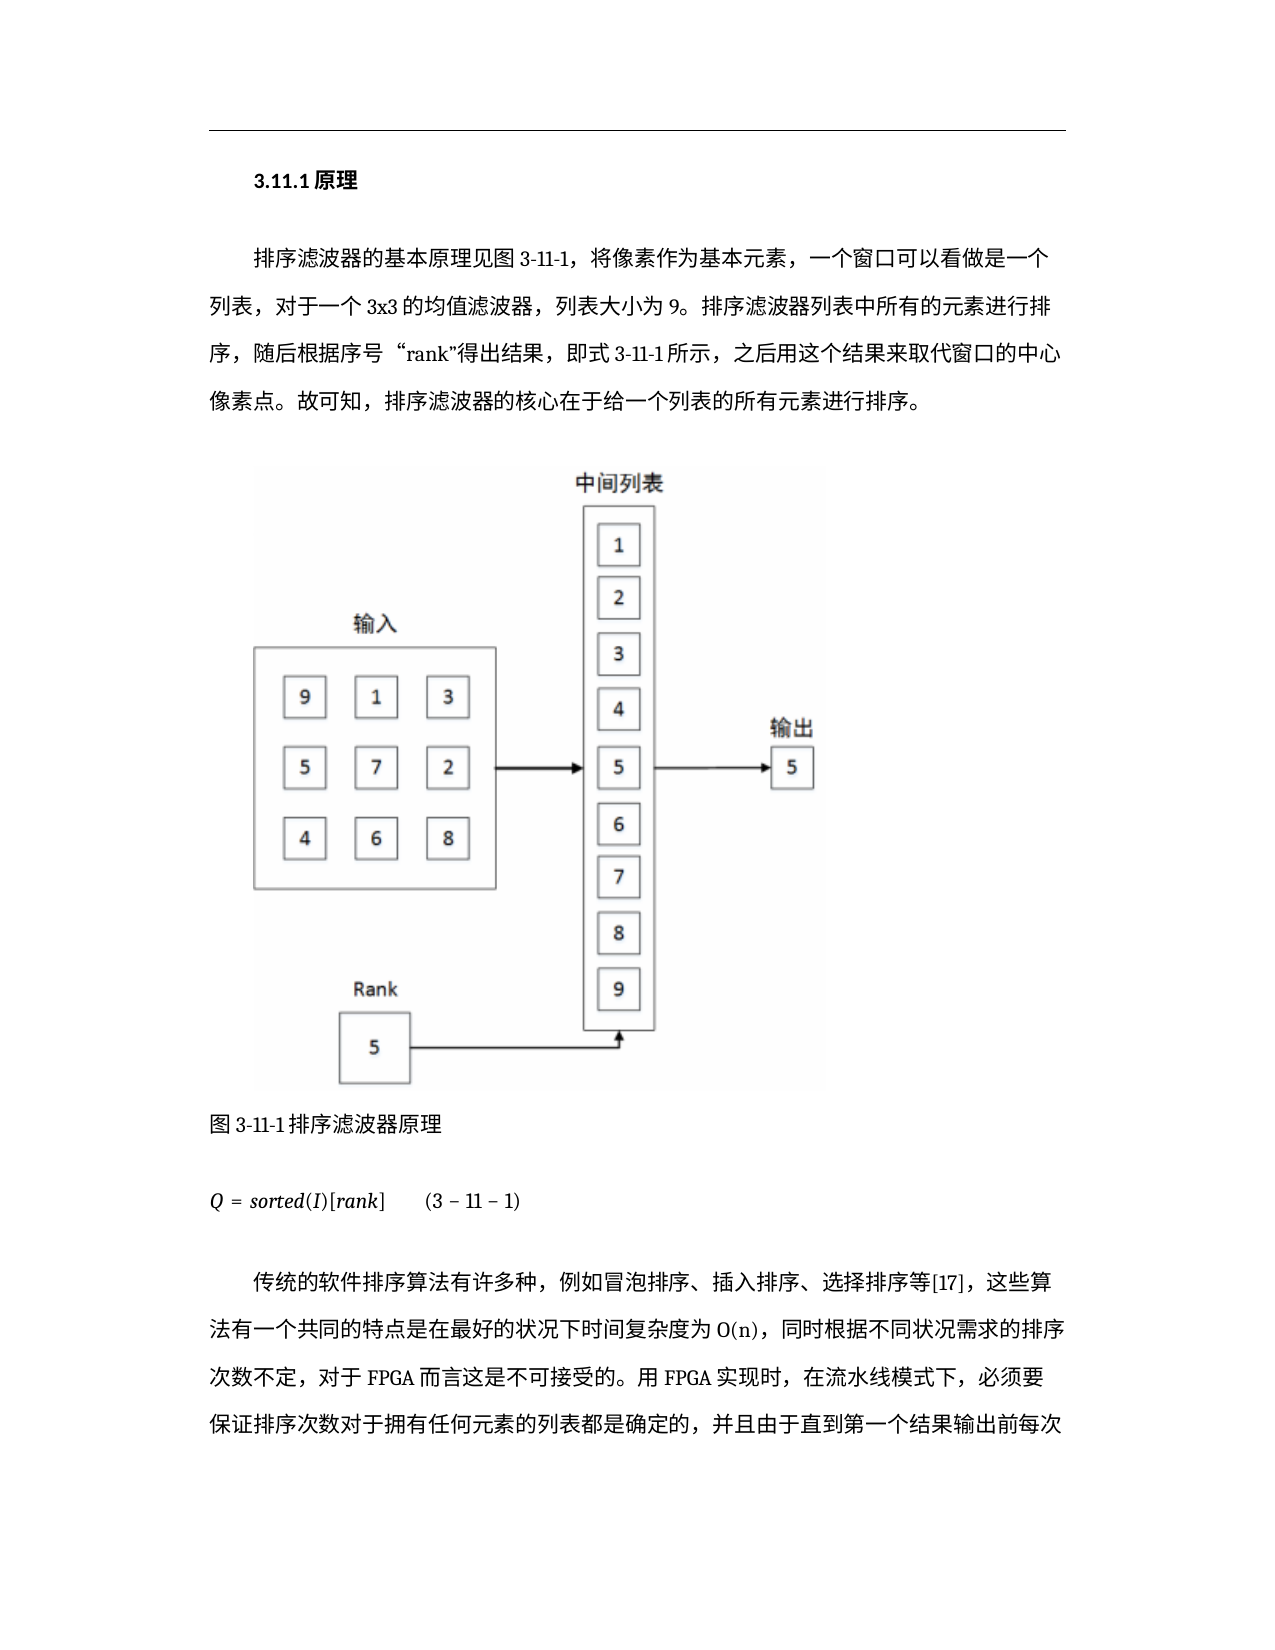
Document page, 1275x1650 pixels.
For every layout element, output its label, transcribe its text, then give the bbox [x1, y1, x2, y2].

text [209, 1264, 1066, 1439]
subtitle 3.11.1 原理 [209, 163, 1066, 194]
picture [253, 466, 827, 1091]
text 排序滤波器的基本原理见图3-11-1，将像素作为基本元素，一个窗口可以看做是一个列表，对于一个3x3的均值滤波器，列表大小为9。排序滤波器列表中所有的元素进行排序，随后根据序号“rank”得出结果，即式3-11-1所示，之后用这个结果来取代窗口的中心像素点。故可知，排序滤波器的核心在于给一个列表的所有元素进行排序。 [209, 241, 1066, 453]
